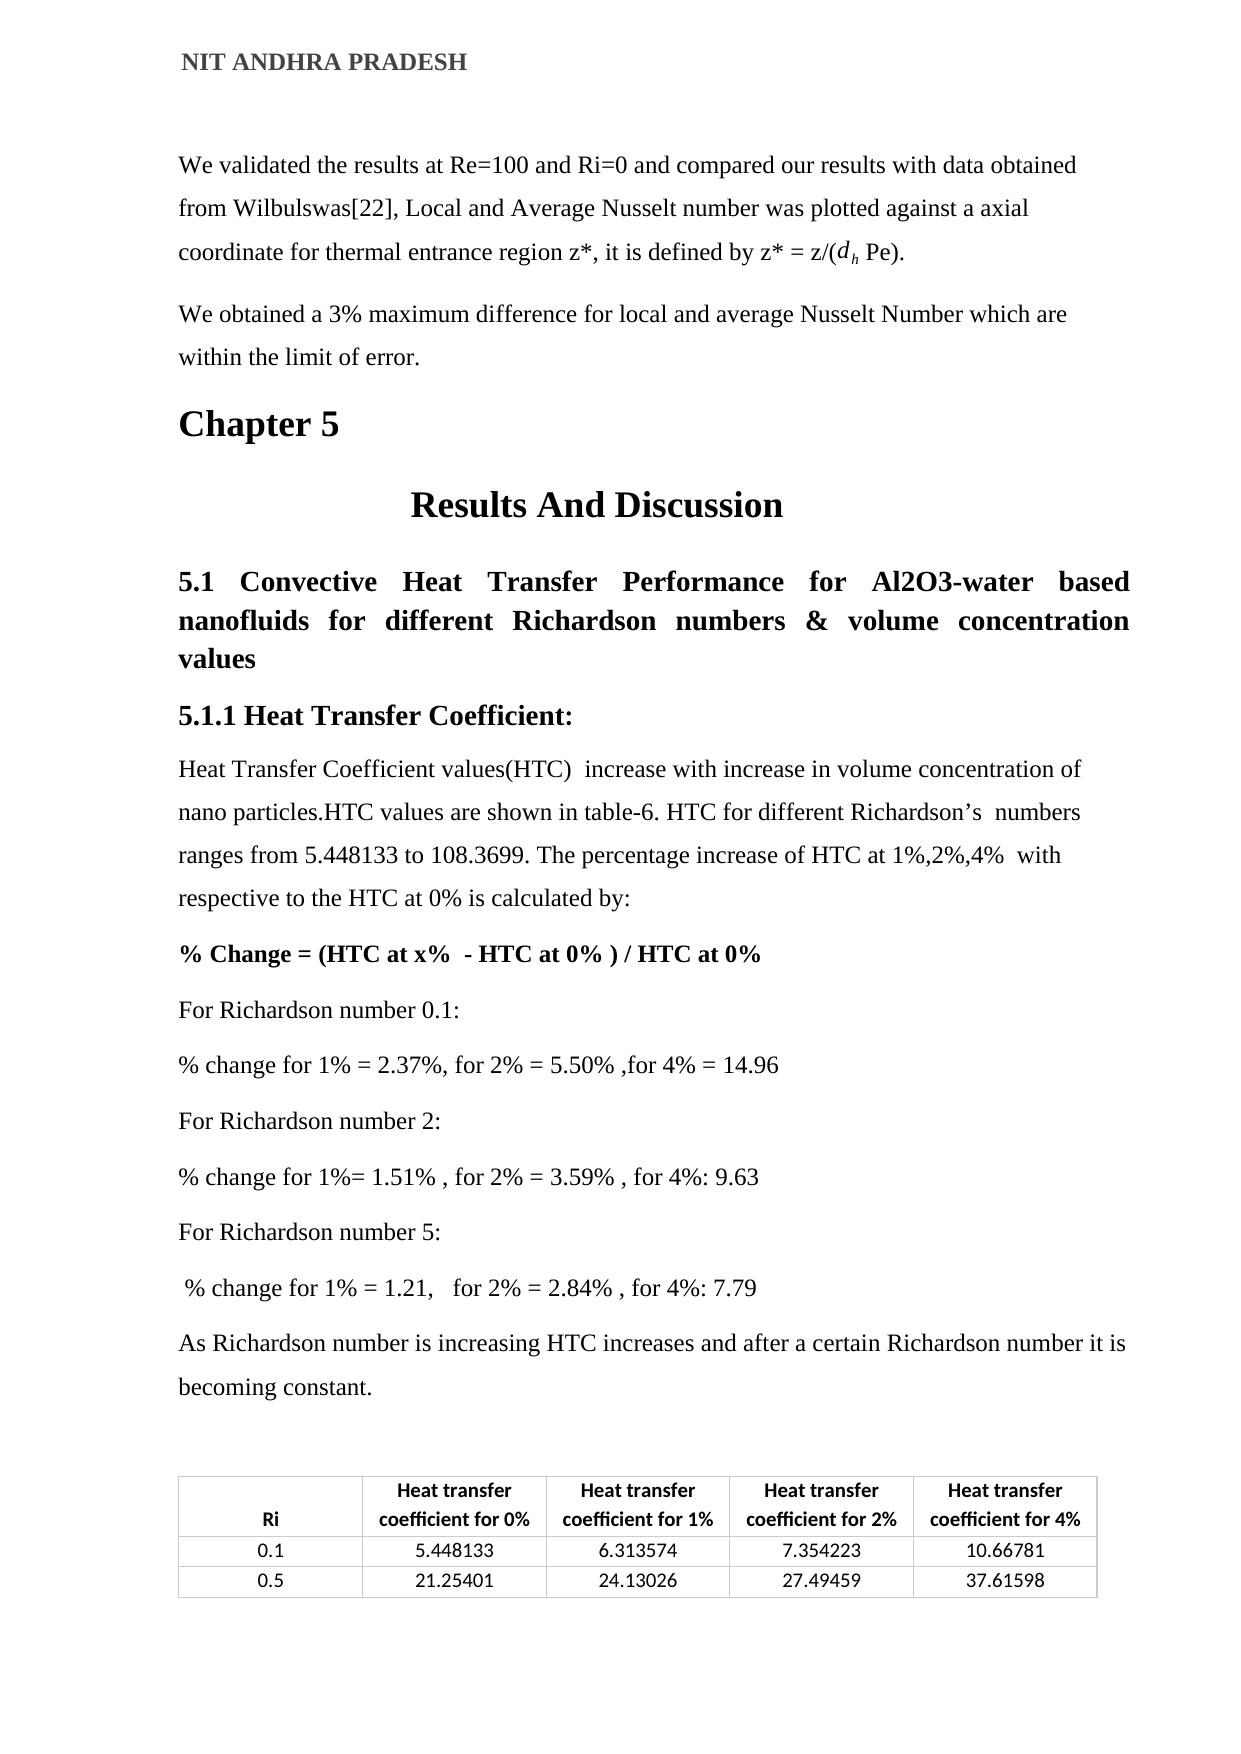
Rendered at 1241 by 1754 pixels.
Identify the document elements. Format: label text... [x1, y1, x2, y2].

text % change for 1%= 1.51% , for 2% = 3.59% , for 4%: 9.63 [178, 1162, 1131, 1190]
table_header Heat transfer coefficient for 0% [363, 1477, 546, 1536]
table_header Heat transfer coefficient for 2% [730, 1477, 913, 1536]
table_cell 6.313574 [547, 1537, 729, 1566]
text We obtained a 3% maximum difference for local and average Nusselt Number which are within the limit of error. [178, 299, 1131, 371]
text For Richardson number 0.1: [178, 995, 1131, 1023]
text Results And Discussion [178, 483, 1131, 526]
table_cell 0.1 [179, 1537, 362, 1566]
text For Richardson number 5: [178, 1217, 1131, 1246]
table_header Heat transfer coefficient for 4% [914, 1477, 1096, 1536]
table_cell 24.13026 [547, 1567, 729, 1597]
text 5.1.1 Heat Transfer Coefficient: [178, 697, 1131, 732]
text Heat Transfer Coefficient values(HTC) increase with increase in volume concentration of nano particles.HTC values are shown in table-6. HTC for different Richardson’s numbers ranges from 5.448133 to 108.3699. The percentage increase of HTC at 1%,2%,4% with respective to the HTC at 0% is calculated by: [178, 754, 1131, 912]
table_header Heat transfer coefficient for 1% [547, 1477, 729, 1536]
text We validated the results at Re=100 and Ri=0 and compared our results with data obtained from Wilbulswas[22], Local and Average Nusselt number was plotted against a axial coordinate for thermal entrance region z*, it is defined by z* = z/( Pe). [178, 150, 1131, 268]
table_cell 7.354223 [730, 1537, 913, 1566]
table_cell 27.49459 [730, 1567, 913, 1597]
table_header Ri [179, 1477, 362, 1536]
table_cell 10.66781 [914, 1537, 1096, 1566]
table_cell 0.5 [179, 1567, 362, 1597]
table_cell 21.25401 [363, 1567, 546, 1597]
text % change for 1% = 2.37%, for 2% = 5.50% ,for 4% = 14.96 [178, 1050, 1131, 1079]
text For Richardson number 2: [178, 1106, 1131, 1135]
text Chapter 5 [178, 402, 1131, 445]
table_cell 5.448133 [363, 1537, 546, 1566]
table_cell 37.61598 [914, 1567, 1096, 1597]
text % change for 1% = 1.21, for 2% = 2.84% , for 4%: 7.79 [178, 1273, 1131, 1302]
text As Richardson number is increasing HTC increases and after a certain Richardson number it is becoming constant. [178, 1328, 1131, 1400]
text % Change = (HTC at x% - HTC at 0% ) / HTC at 0% [178, 939, 1131, 968]
text 5.1 Convective Heat Transfer Performance for Al2O3-water based nanofluids for different Richardson numbers & volume concentration values [178, 564, 1131, 675]
